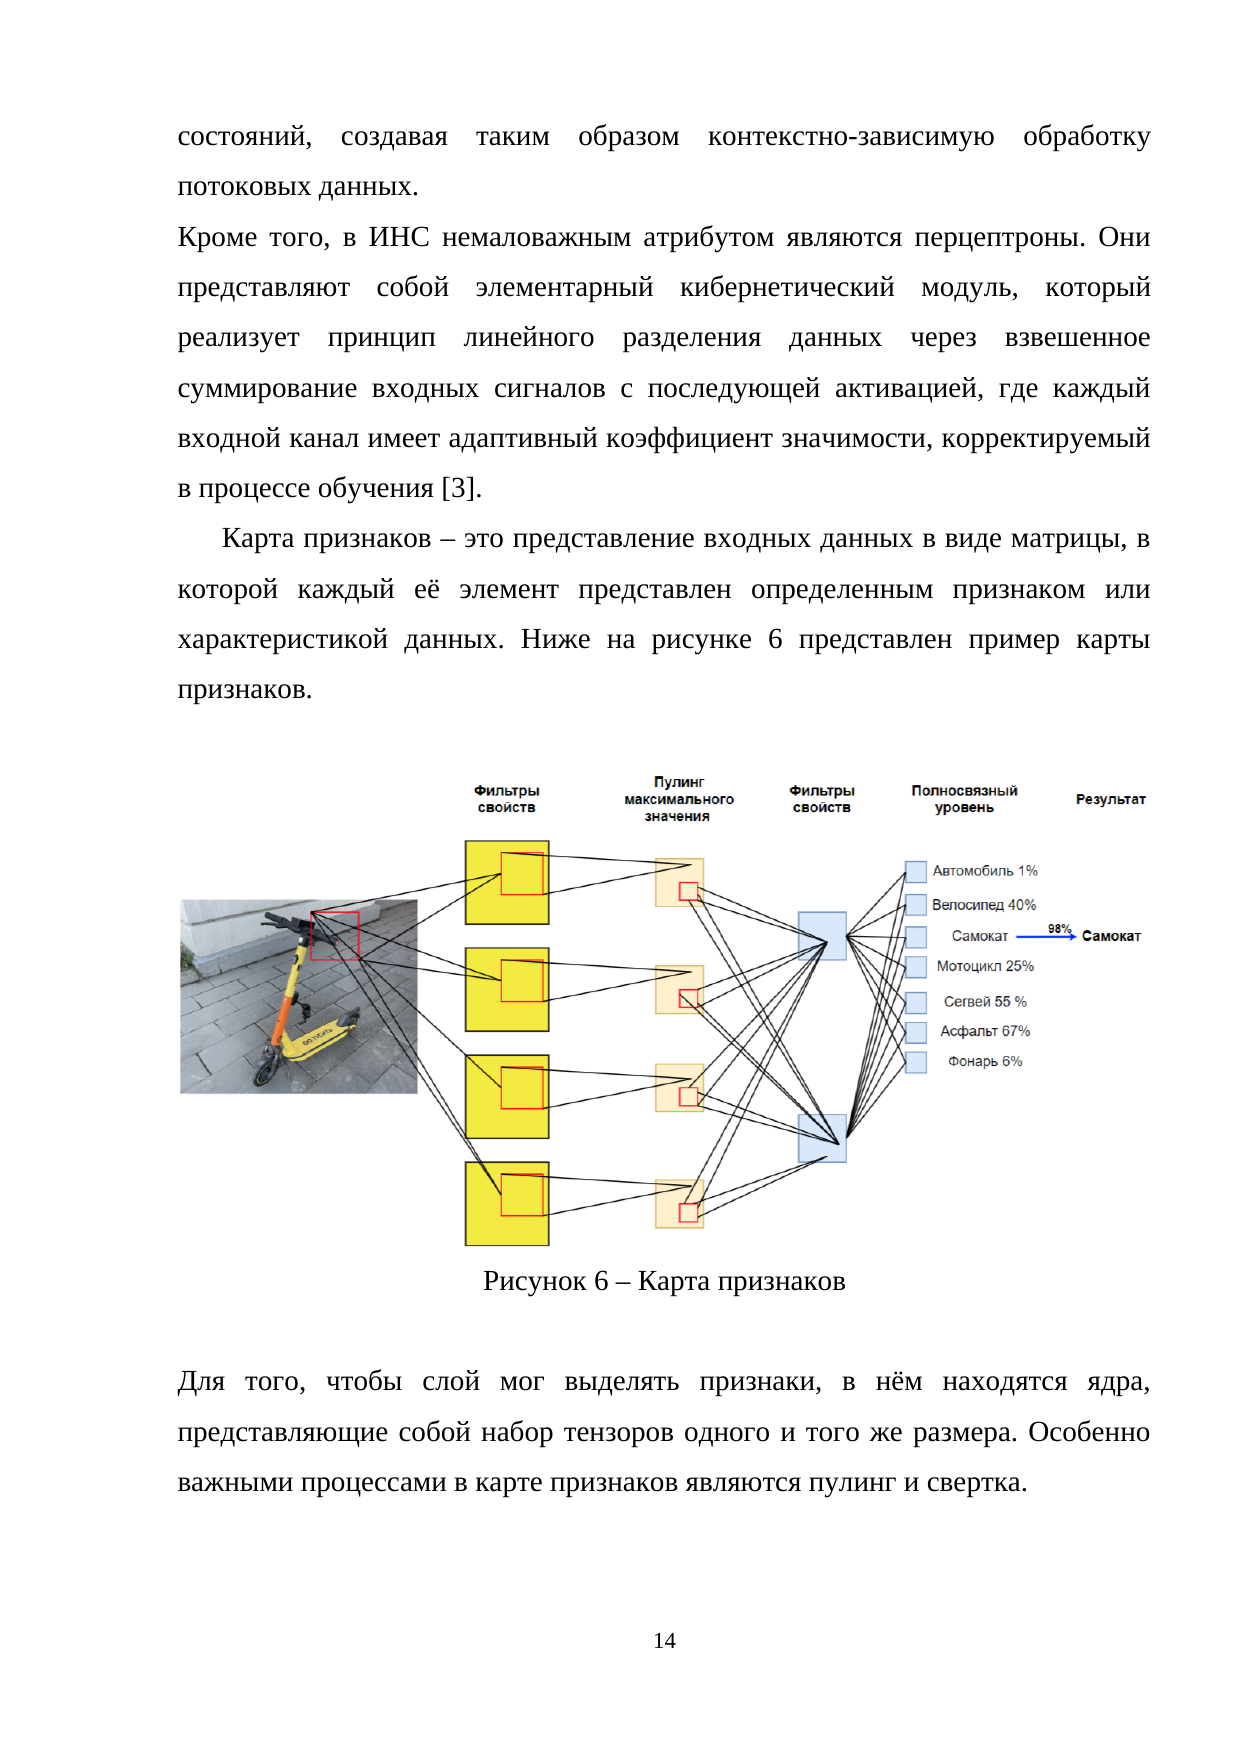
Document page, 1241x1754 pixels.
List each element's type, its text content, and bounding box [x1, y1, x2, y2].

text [177, 118, 1152, 202]
text Рисунок 6 – Карта признаков [177, 1263, 1152, 1296]
text Карта признаков – это представление входных данных в виде матрицы, в которой каждый её элемент представлен определенным признаком или характеристикой данных. Ниже на рисунке 6 представлен пример карты признаков. [177, 521, 1152, 705]
text Для того, чтобы слой мог выделять признаки, в нём находятся ядра, представляющие собой набор тензоров одного и того же размера. Особенно важными процессами в карте признаков являются пулинг и свертка. [177, 1363, 1152, 1497]
text Кроме того, в ИНС немаловажным атрибутом являются перцептроны. Они представляют собой элементарный кибернетический модуль, который реализует принцип линейного разделения данных через взвешенное суммирование входных сигналов с последующей активацией, где каждый входной канал имеет адаптивный коэффициент значимости, корректируемый в процессе обучения [3]. [177, 219, 1152, 504]
picture [180, 772, 1149, 1249]
